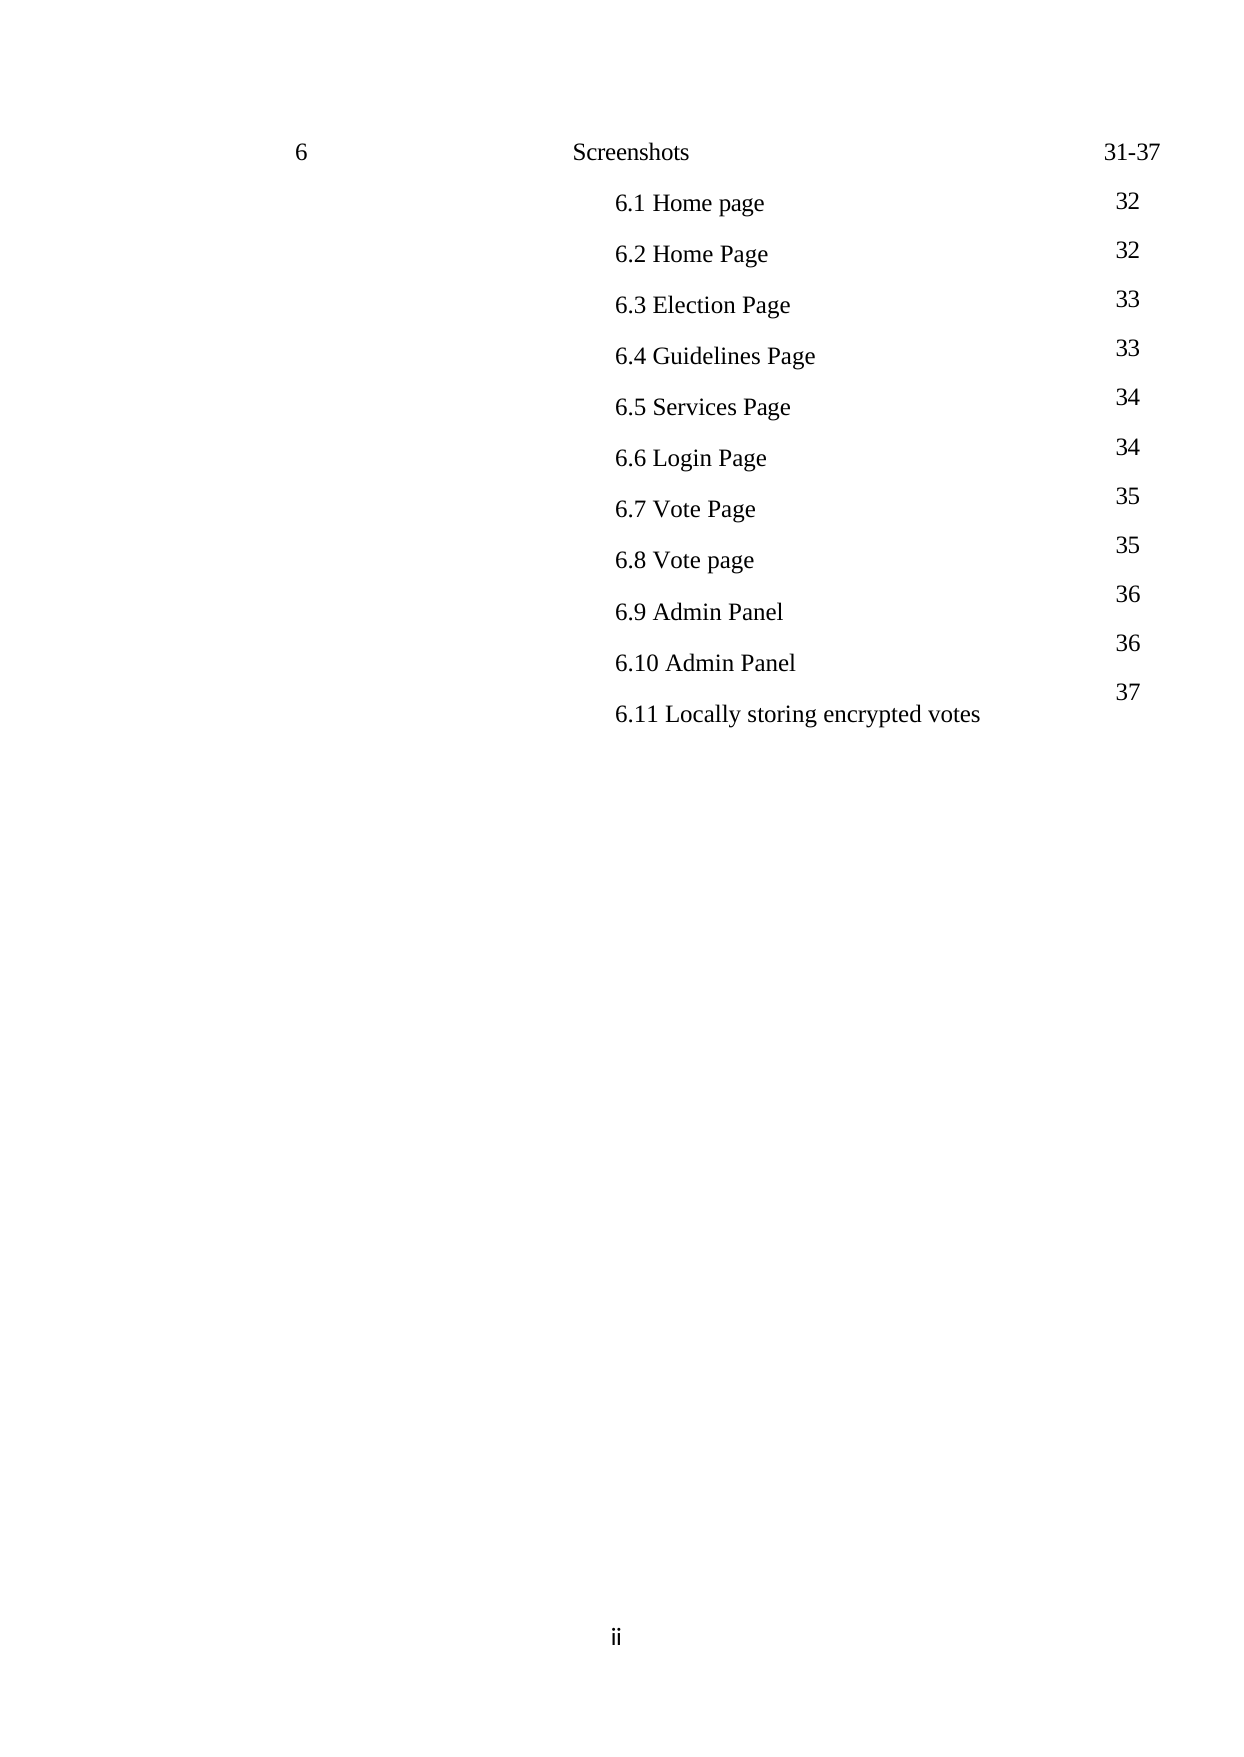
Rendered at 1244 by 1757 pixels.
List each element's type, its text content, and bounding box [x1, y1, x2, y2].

table_header 31-37 32 32 33 33 34 34 35 35 36 36 37 [1043, 137, 1165, 963]
table_header Screenshots Home page Home Page Election Page Guidelines Page Services Page Login Page Vote Page Vote page Admin Panel Admin Panel Locally storing encrypted votes [440, 137, 1043, 963]
table_header 6 [290, 137, 440, 963]
